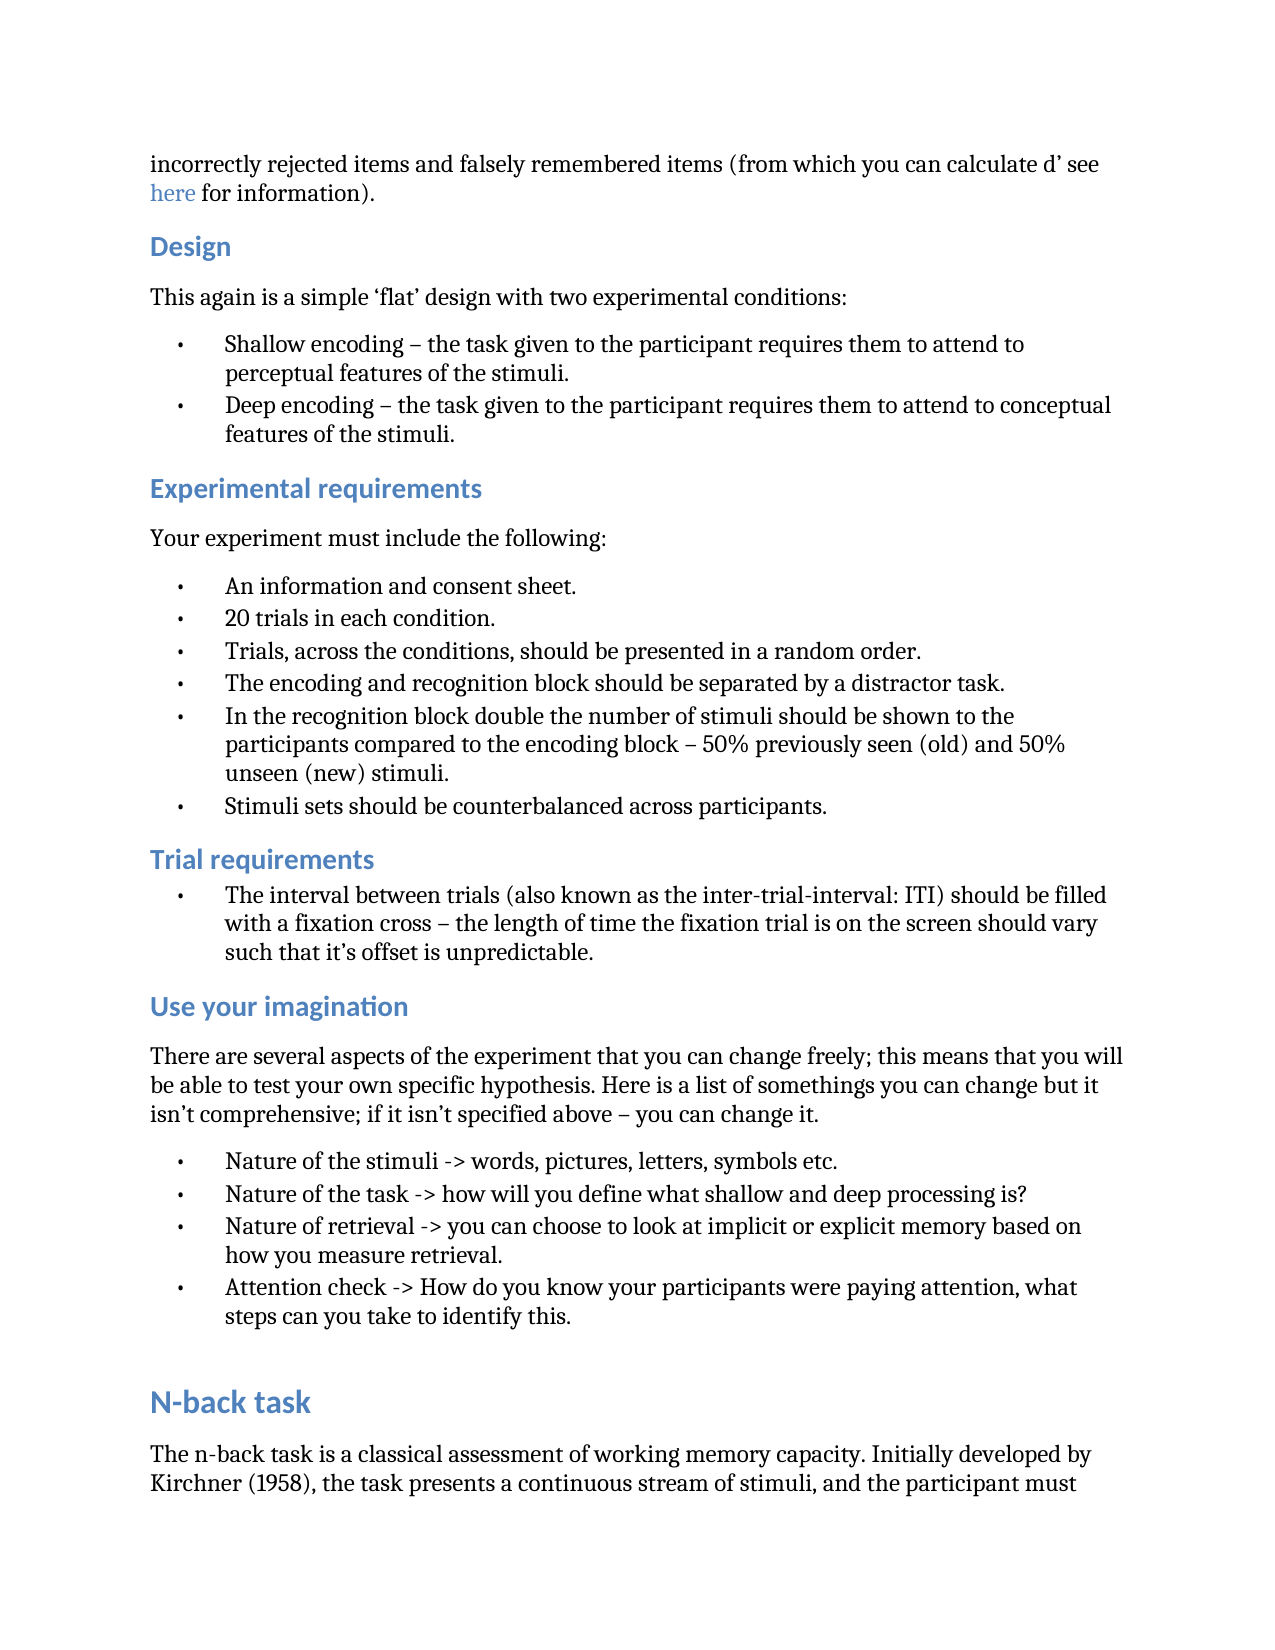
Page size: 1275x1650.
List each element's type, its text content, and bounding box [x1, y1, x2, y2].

subtitle Design [150, 228, 1125, 264]
list Shallow encoding – the task given to the participant requires them to attend to perceptual features of the stimuli. [175, 330, 1125, 388]
text This again is a simple ‘flat’ design with two experimental conditions: [150, 283, 1125, 311]
subtitle Experimental requirements [150, 470, 1125, 505]
subtitle Trial requirements [150, 841, 1125, 877]
list Trials, across the conditions, should be presented in a random order. [175, 637, 1125, 665]
list The encoding and recognition block should be separated by a distractor task. [175, 669, 1125, 698]
list In the recognition block double the number of stimuli should be shown to the participants compared to the encoding block – 50% previously seen (old) and 50% unseen (new) stimuli. [175, 702, 1125, 788]
list Nature of retrieval -> you can choose to look at implicit or explicit memory based on how you measure retrieval. [175, 1212, 1125, 1269]
text There are several aspects of the experiment that you can change freely; this means that you will be able to test your own specific hypothesis. Here is a list of somethings you can change but it isn’t comprehensive; if it isn’t specified above – you can change it. [150, 1042, 1125, 1128]
subtitle N-back task [150, 1381, 1125, 1422]
text Your experiment must include the following: [150, 524, 1125, 553]
list Nature of the stimuli -> words, pictures, letters, symbols etc. [175, 1147, 1125, 1176]
list 20 trials in each condition. [175, 604, 1125, 633]
list The interval between trials (also known as the inter-trial-interval: ITI) should be filled with a fixation cross – the length of time the fixation trial is on the screen should vary such that it’s offset is unpredictable. [175, 881, 1125, 967]
list An information and consent sheet. [175, 572, 1125, 600]
list Stimuli sets should be counterbalanced across participants. [175, 792, 1125, 820]
subtitle Use your imagination [150, 988, 1125, 1023]
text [150, 1440, 1125, 1498]
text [150, 150, 1125, 207]
list Nature of the task -> how will you define what shallow and deep processing is? [175, 1179, 1125, 1208]
list Deep encoding – the task given to the participant requires them to attend to conceptual features of the stimuli. [175, 391, 1125, 449]
list Attention check -> How do you know your participants were paying attention, what steps can you take to identify this. [175, 1273, 1125, 1331]
